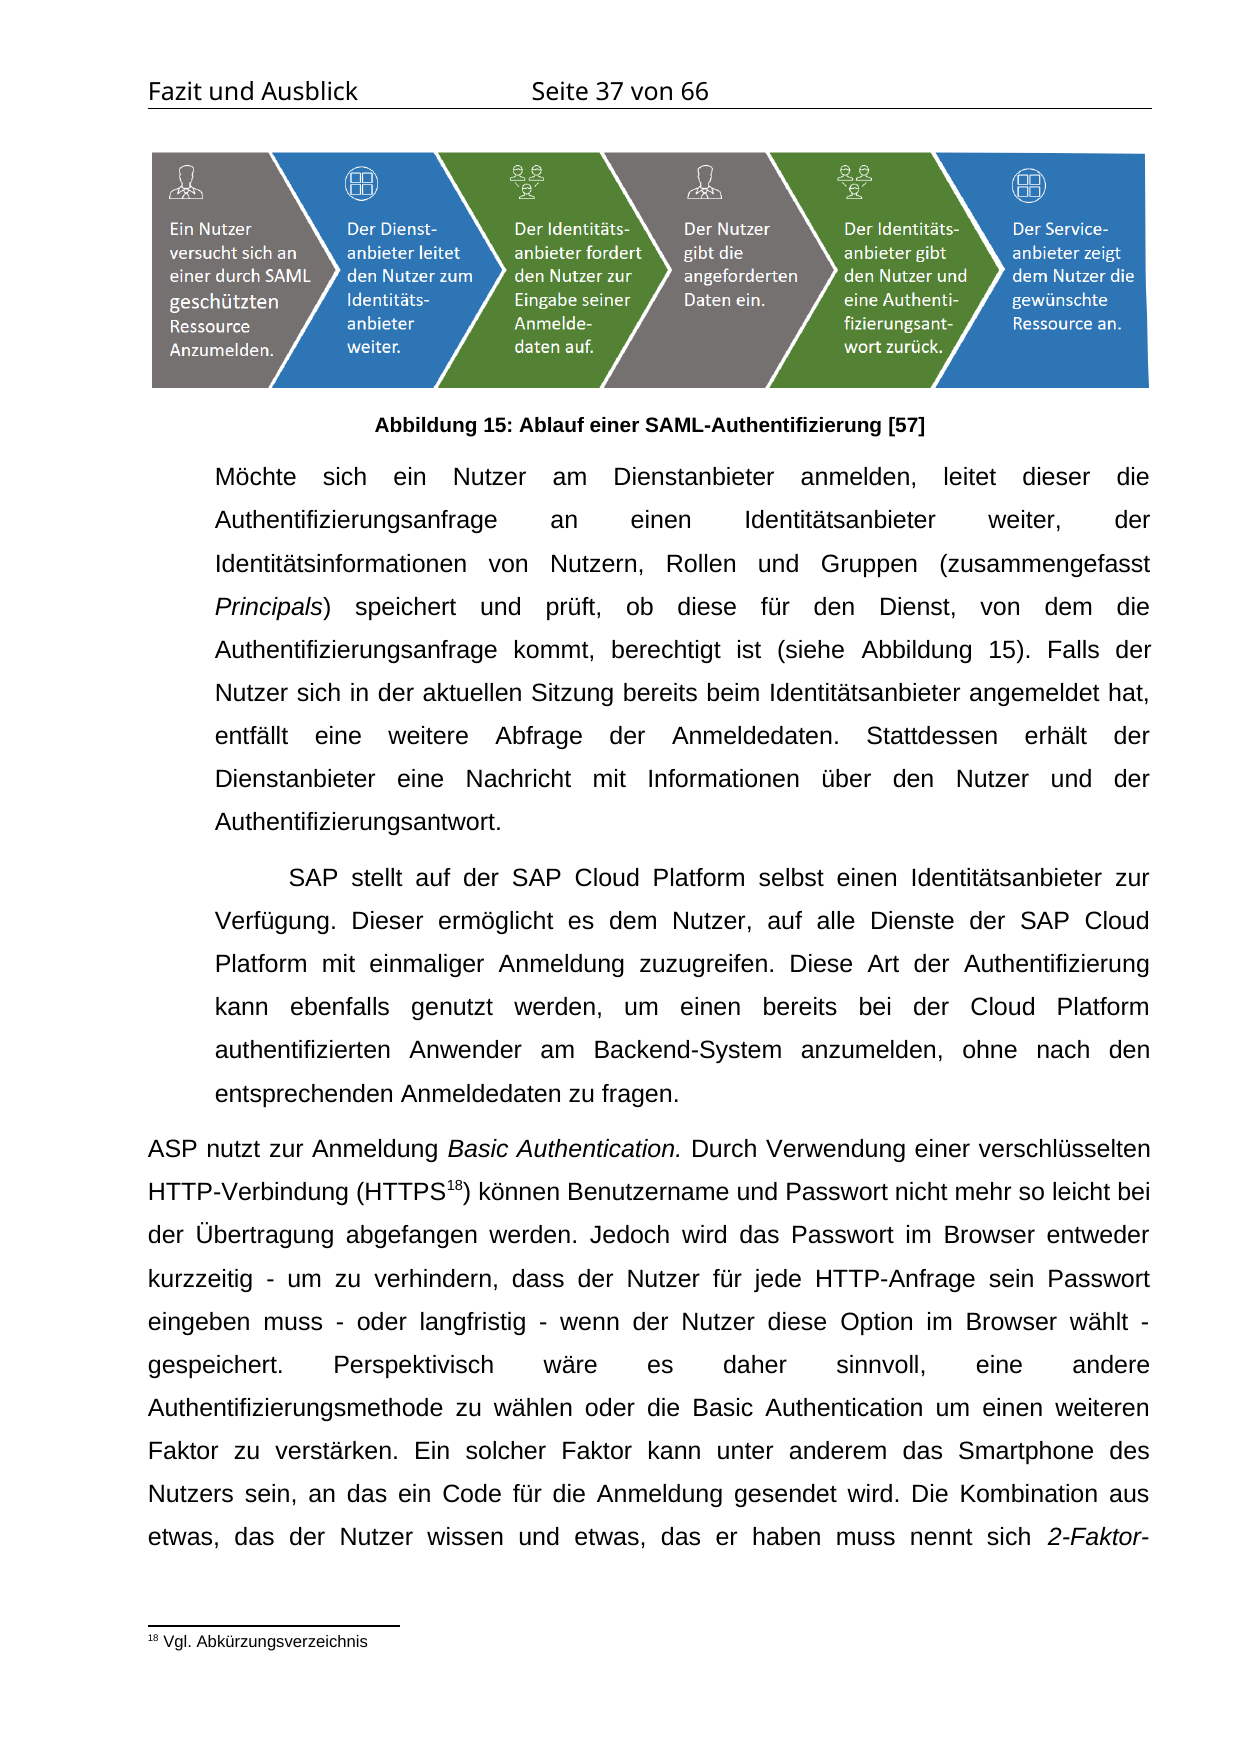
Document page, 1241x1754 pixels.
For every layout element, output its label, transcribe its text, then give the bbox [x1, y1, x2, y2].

picture [147, 145, 1152, 393]
list SAP stellt auf der SAP Cloud Platform selbst einen Identitätsanbieter zur Verfügung. Dieser ermöglicht es dem Nutzer, auf alle Dienste der SAP Cloud Platform mit einmaliger Anmeldung zuzugreifen. Diese Art der Authentifizierung kann ebenfalls genutzt werden, um einen bereits bei der Cloud Platform authentifizierten Anwender am Backend-System anzumelden, ohne nach den entsprechenden Anmeldedaten zu fragen. [214, 863, 1152, 1107]
list Möchte sich ein Nutzer am Dienstanbieter anmelden, leitet dieser die Authentifizierungsanfrage an einen Identitätsanbieter weiter, der Identitätsinformationen von Nutzern, Rollen und Gruppen (zusammengefasst Principals) speichert und prüft, ob diese für den Dienst, von dem die Authentifizierungsanfrage kommt, berechtigt ist (siehe Abbildung 15). Falls der Nutzer sich in der aktuellen Sitzung bereits beim Identitätsanbieter angemeldet hat, entfällt eine weitere Abfrage der Anmeldedaten. Stattdessen erhält der Dienstanbieter eine Nachricht mit Informationen über den Nutzer und der Authentifizierungsantwort. [214, 462, 1152, 836]
text Abbildung 15: Ablauf einer SAML-Authentifizierung [148, 413, 1152, 437]
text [148, 1134, 1152, 1551]
